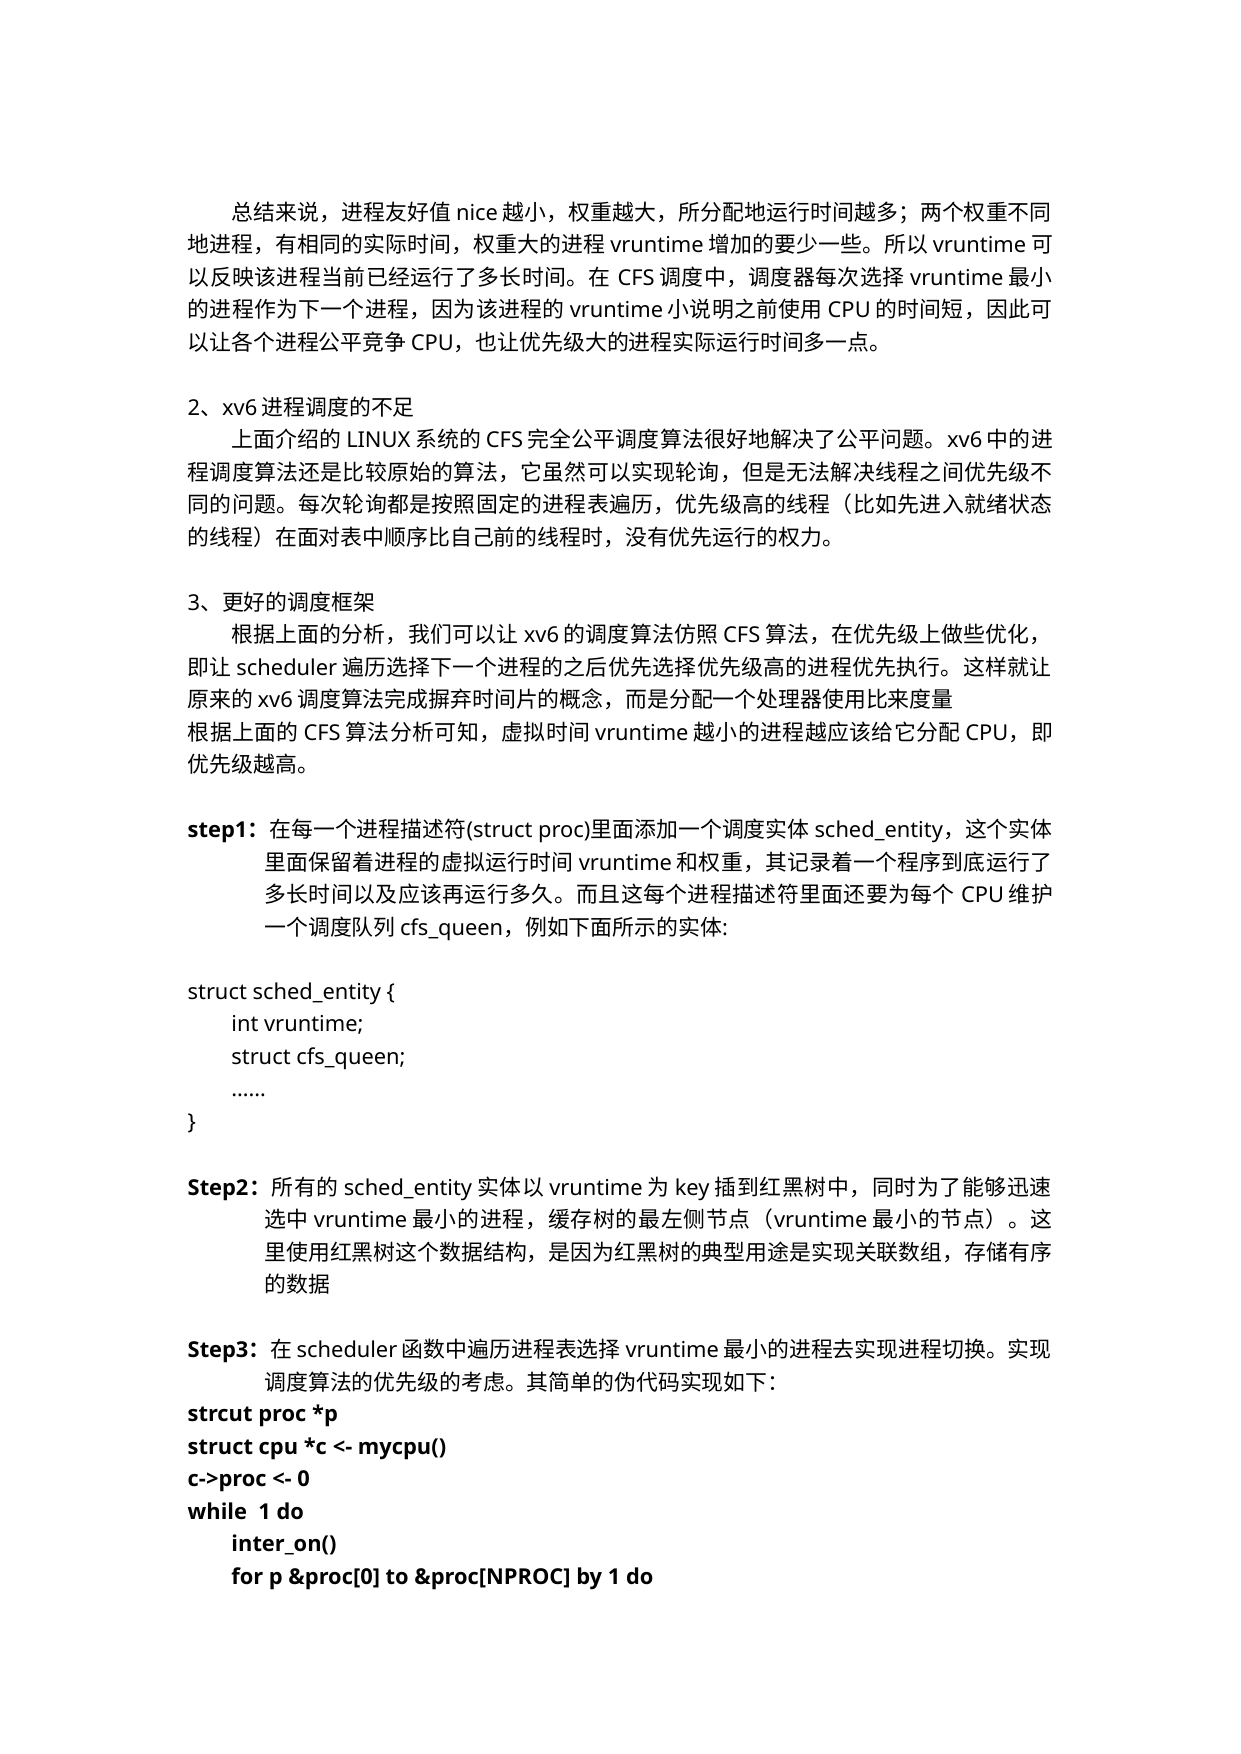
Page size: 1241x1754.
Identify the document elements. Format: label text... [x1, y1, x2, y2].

text struct sched_entity { [187, 974, 1053, 1007]
text } [187, 1104, 1053, 1137]
text struct cpu *c <- mycpu() [187, 1429, 1053, 1462]
text 3、更好的调度框架 [187, 584, 1053, 617]
text struct cfs_queen; [187, 1039, 1053, 1072]
text while 1 do [187, 1494, 1053, 1527]
text Step3：在scheduler函数中遍历进程表选择vruntime最小的进程去实现进程切换。实现调度算法的优先级的考虑。其简单的伪代码实现如下： [187, 1332, 1053, 1397]
text 根据上面的分析，我们可以让xv6的调度算法仿照CFS算法，在优先级上做些优化，即让scheduler遍历选择下一个进程的之后优先选择优先级高的进程优先执行。这样就让原来的xv6调度算法完成摒弃时间片的概念，而是分配一个处理器使用比来度量 [187, 617, 1053, 714]
text step1：在每一个进程描述符(struct proc)里面添加一个调度实体sched_entity，这个实体里面保留着进程的虚拟运行时间vruntime和权重，其记录着一个程序到底运行了多长时间以及应该再运行多久。而且这每个进程描述符里面还要为每个CPU维护一个调度队列cfs_queen，例如下面所示的实体: [187, 812, 1053, 942]
text 2、xv6进程调度的不足 [187, 389, 1053, 422]
text strcut proc *p [187, 1397, 1053, 1429]
text 根据上面的CFS算法分析可知，虚拟时间vruntime越小的进程越应该给它分配CPU，即优先级越高。 [187, 714, 1053, 779]
text for p &proc[0] to &proc[NPROC] by 1 do [187, 1559, 1053, 1592]
text 总结来说，进程友好值nice越小，权重越大，所分配地运行时间越多；两个权重不同地进程，有相同的实际时间，权重大的进程vruntime增加的要少一些。所以vruntime可以反映该进程当前已经运行了多长时间。在CFS调度中，调度器每次选择vruntime最小的进程作为下一个进程，因为该进程的vruntime小说明之前使用CPU的时间短，因此可以让各个进程公平竞争CPU，也让优先级大的进程实际运行时间多一点。 [187, 194, 1053, 357]
text Step2：所有的sched_entity实体以vruntime为key插到红黑树中，同时为了能够迅速选中vruntime最小的进程，缓存树的最左侧节点（vruntime最小的节点）。这里使用红黑树这个数据结构，是因为红黑树的典型用途是实现关联数组，存储有序的数据 [187, 1169, 1053, 1299]
text int vruntime; [187, 1007, 1053, 1039]
text 上面介绍的LINUX系统的CFS完全公平调度算法很好地解决了公平问题。xv6中的进程调度算法还是比较原始的算法，它虽然可以实现轮询，但是无法解决线程之间优先级不同的问题。每次轮询都是按照固定的进程表遍历，优先级高的线程（比如先进入就绪状态的线程）在面对表中顺序比自己前的线程时，没有优先运行的权力。 [187, 422, 1053, 552]
text c->proc <- 0 [187, 1462, 1053, 1494]
text …… [187, 1072, 1053, 1104]
text inter_on() [187, 1527, 1053, 1559]
